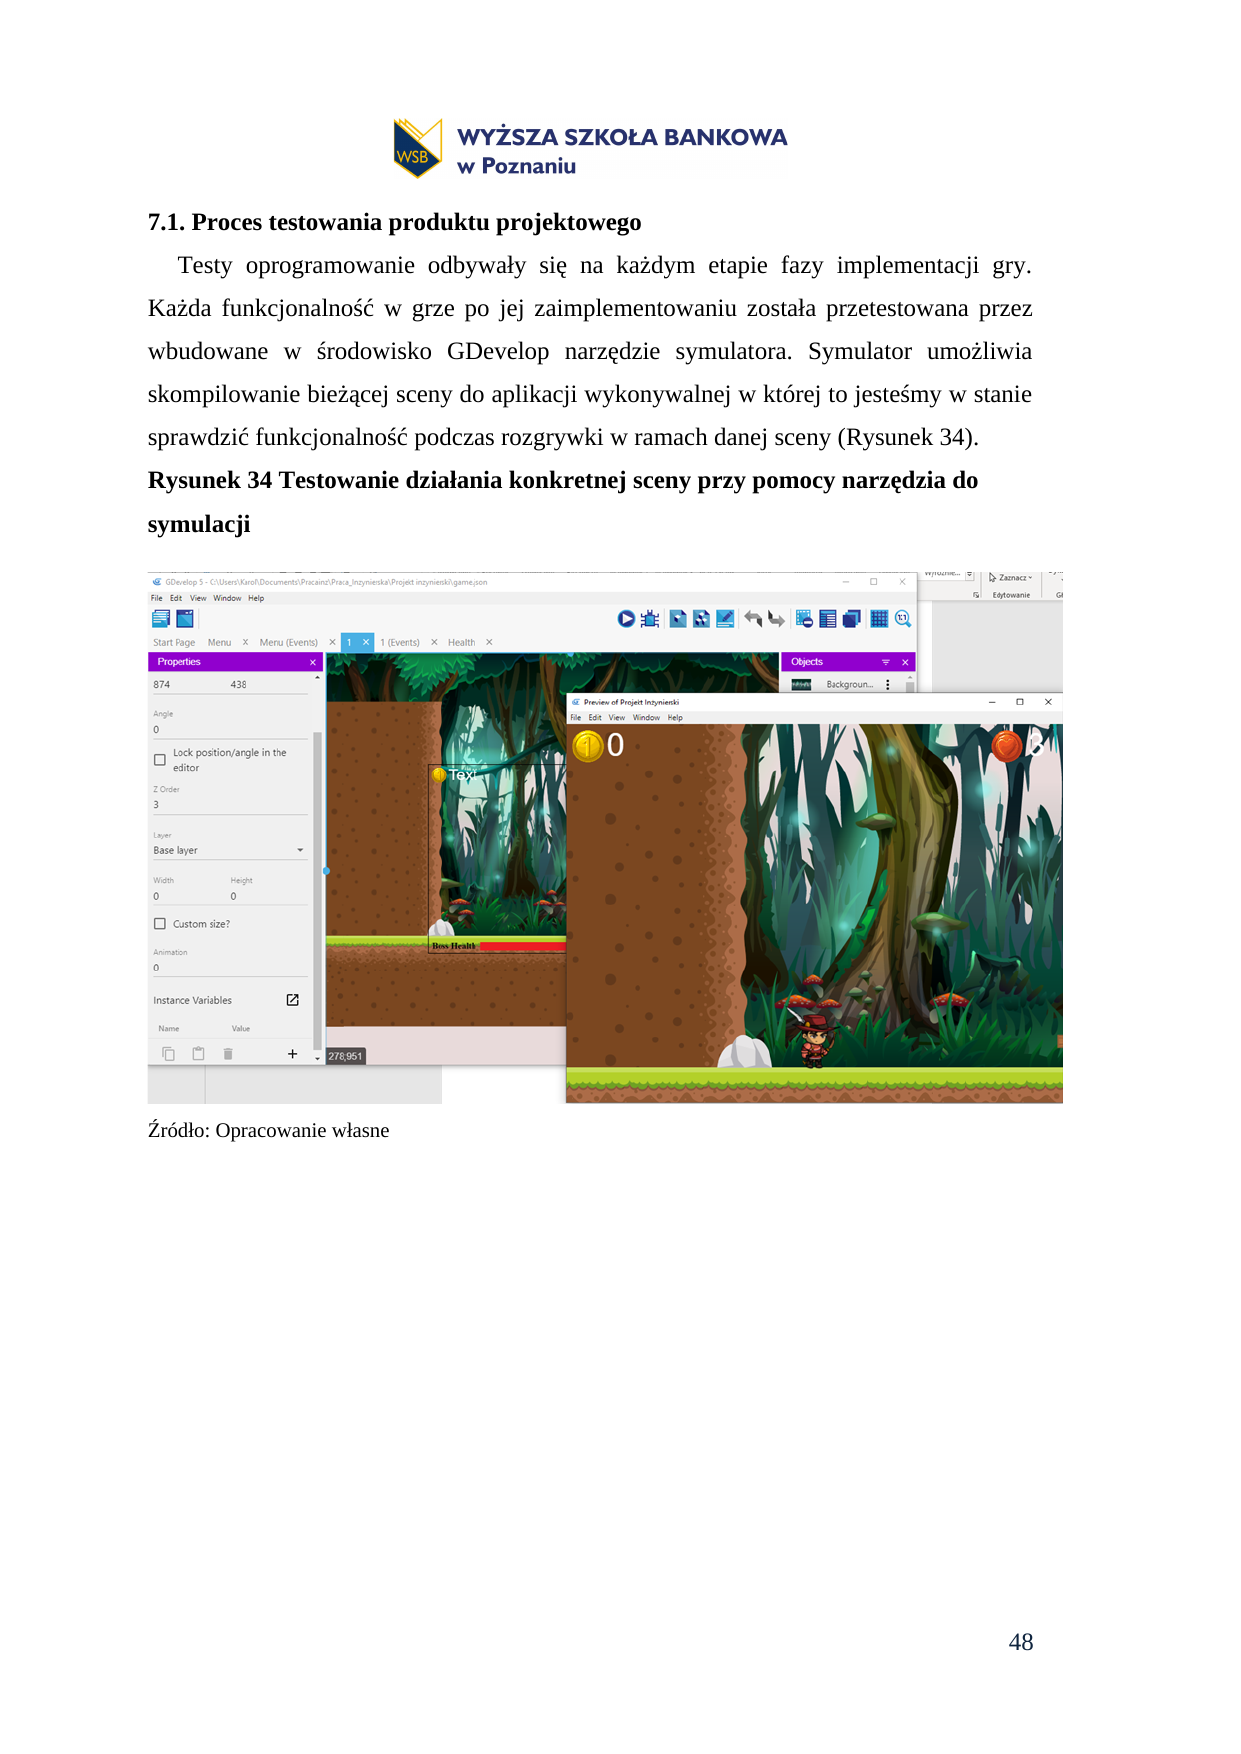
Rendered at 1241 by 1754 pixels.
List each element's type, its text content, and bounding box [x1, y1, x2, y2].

text Rysunek 34 Testowanie działania konkretnej sceny przy pomocy narzędzia do symulacji [148, 466, 1033, 537]
text Testy oprogramowanie odbywały się na każdym etapie fazy implementacji gry. Każda funkcjonalność w grze po jej zaimplementowaniu została przetestowana przez wbudowane w środowisko GDevelop narzędzie symulatora. Symulator umożliwia skompilowanie bieżącej sceny do aplikacji wykonywalnej w której to jesteśmy w stanie sprawdzić funkcjonalność podczas rozgrywki w ramach danej sceny (Rysunek 34). [148, 250, 1033, 451]
picture [393, 118, 788, 179]
subtitle 7.1. Proces testowania produktu projektowego [148, 207, 1033, 236]
text Źródło: Opracowanie własne [148, 1118, 1033, 1142]
picture [147, 572, 1063, 1104]
